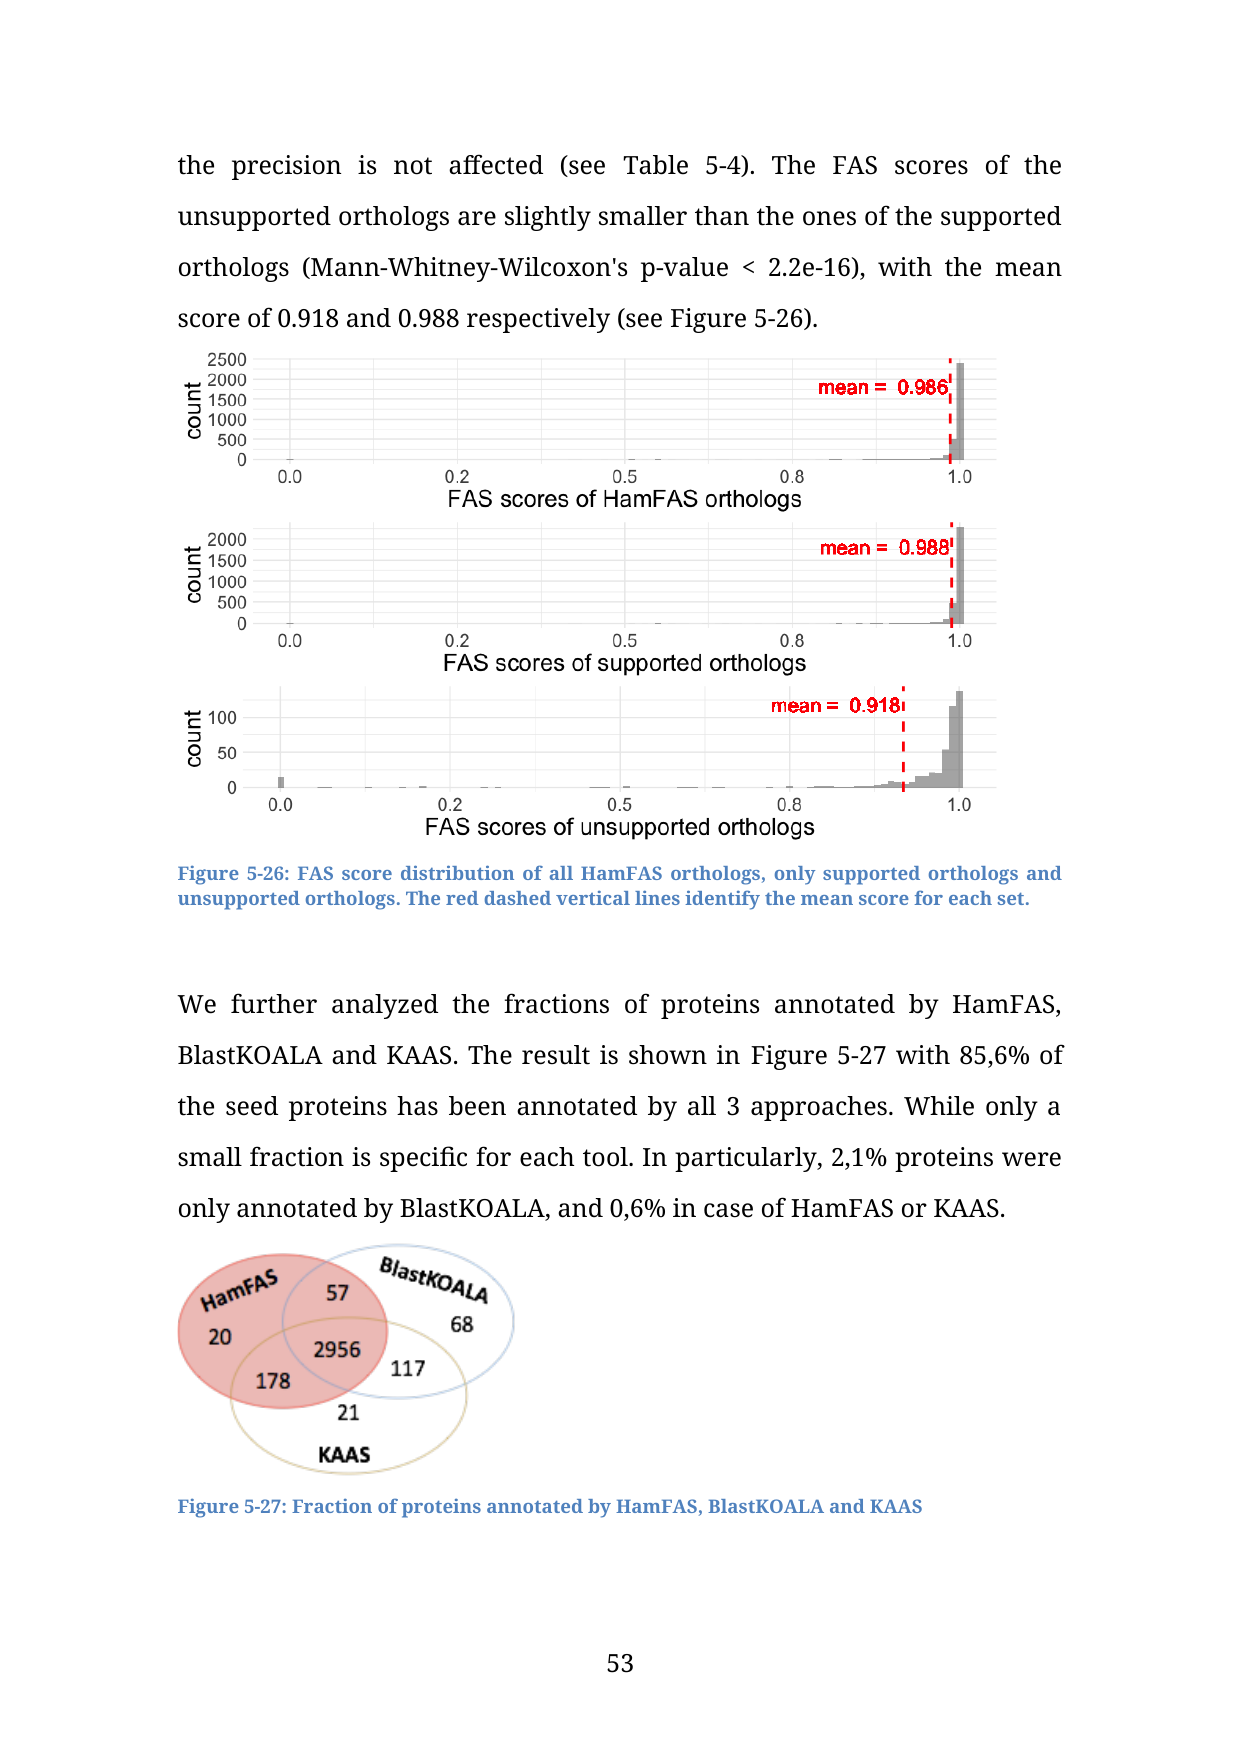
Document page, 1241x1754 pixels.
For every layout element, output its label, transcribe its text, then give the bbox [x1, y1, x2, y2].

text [177, 148, 1063, 335]
picture [177, 351, 1003, 843]
picture [177, 1241, 516, 1477]
